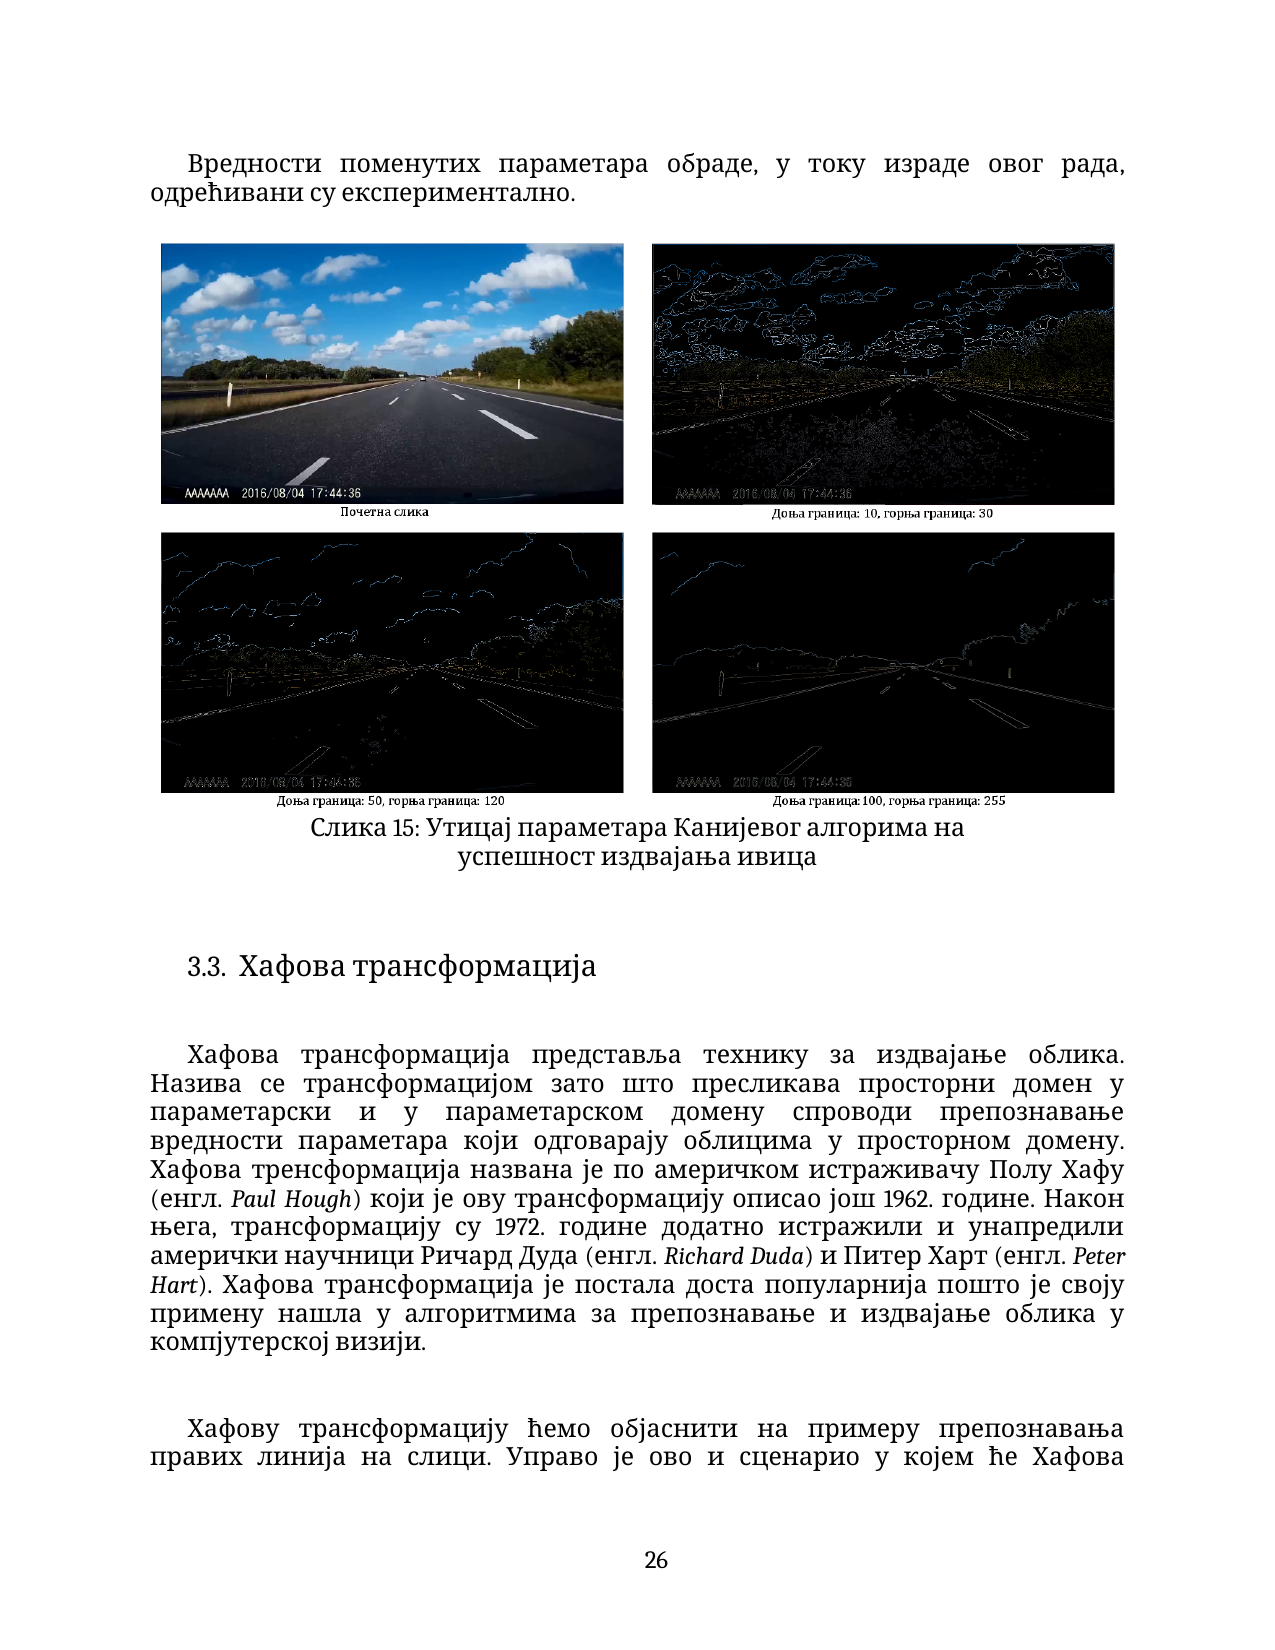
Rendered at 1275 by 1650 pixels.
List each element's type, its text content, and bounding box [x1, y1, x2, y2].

text Вредности поменутих параметара обраде, у току израде овог рада, одрећивани су експериментално. [150, 150, 1125, 207]
title Слика 15: Утицај параметара Канијевог алгорима на успешност издвајања ивица [150, 814, 1125, 871]
subtitle Хафова трансформација [187, 950, 1125, 983]
text Хафова трансформација представља технику за издвајање облика. Назива се трансформацијом зато што пресликава просторни домен у параметарски и у параметарском домену спроводи препознавање вредности параметара који одговарају облицима у просторном домену. Хафова тренсформација названа је по америчком истраживачу Полу Хафу (енгл. Paul Hough) који је ову трансформацију описао још 1962. године. Након њега, трансформацију су 1972. године додатно истражили и унапредили амерички научници Ричард Дуда (енгл. Richard Duda) и Питер Харт (енгл. Peter Hart). Хафова трансформација је постала доста популарнија пошто је своју примену нашла у алгоритмима за препознавање и издвајање облика у компјутерској визији. [150, 1041, 1125, 1357]
picture [150, 236, 1125, 814]
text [150, 1414, 1125, 1472]
